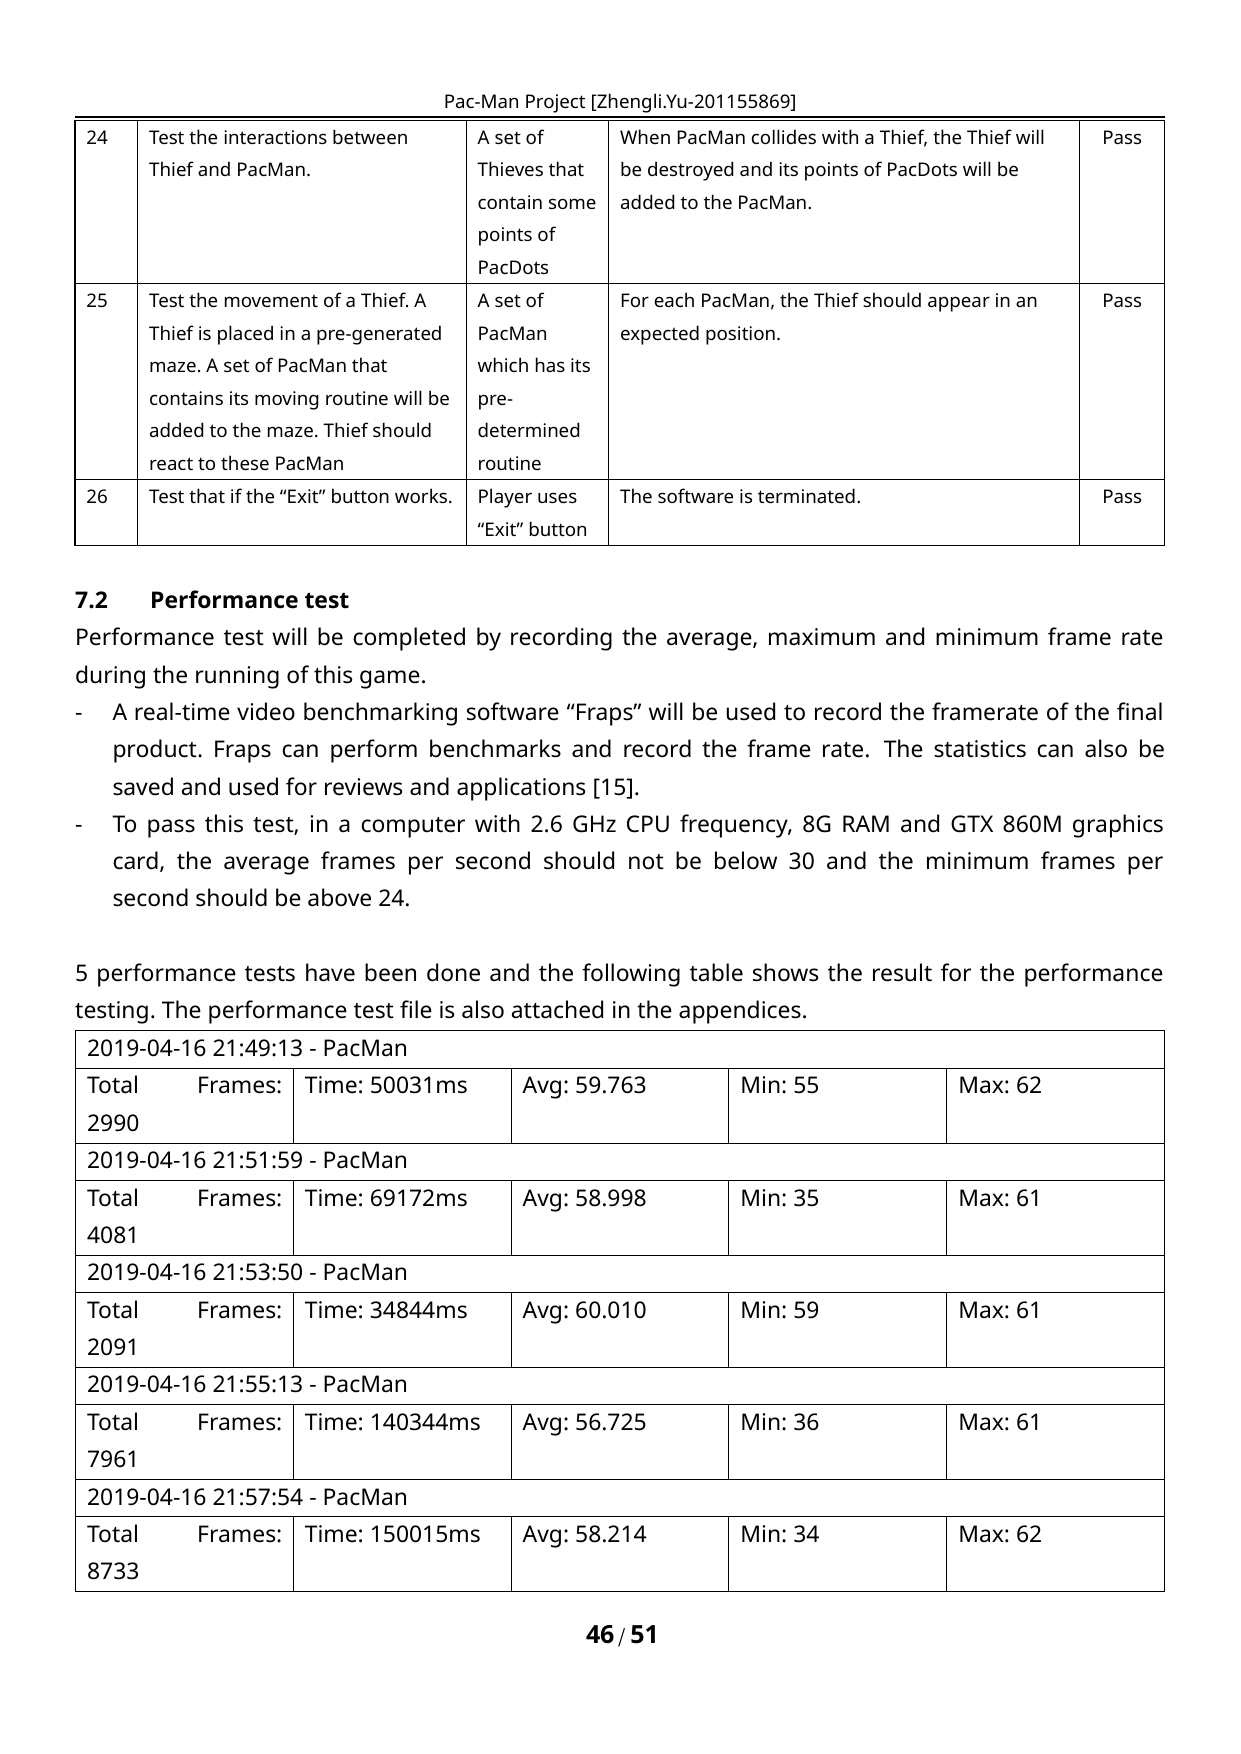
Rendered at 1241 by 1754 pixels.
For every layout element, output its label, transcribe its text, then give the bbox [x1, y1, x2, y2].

table_cell A set of PacMan which has its pre-determined routine [467, 284, 608, 479]
table_cell Total Frames: 7961 [76, 1405, 293, 1479]
table_cell Total Frames: 2091 [76, 1293, 293, 1367]
table_cell Time: 69172ms [294, 1181, 511, 1254]
table_cell Max: 61 [947, 1181, 1164, 1254]
table_cell Time: 140344ms [294, 1405, 511, 1479]
table_cell Pass [1080, 284, 1164, 479]
table_cell 2019-04-16 21:51:59 - PacMan [76, 1144, 1164, 1180]
table_cell 2019-04-16 21:55:13 - PacMan [76, 1368, 1164, 1404]
table_cell Avg: 56.725 [512, 1405, 728, 1479]
table_header 2019-04-16 21:49:13 - PacMan [76, 1031, 1164, 1068]
table_cell Min: 35 [729, 1181, 946, 1254]
table_cell Test the interactions between Thief and PacMan. [138, 121, 466, 283]
table_cell Time: 150015ms [294, 1517, 511, 1591]
table_cell Pass [1080, 480, 1164, 545]
table_cell 2019-04-16 21:57:54 - PacMan [76, 1480, 1164, 1516]
text 5 performance tests have been done and the following table shows the result for the performance testing. The performance test file is also attached in the appendices. [75, 956, 1165, 1026]
table_cell Min: 59 [729, 1293, 946, 1367]
table_cell For each PacMan, the Thief should appear in an expected position. [609, 284, 1079, 479]
table_cell 24 [76, 121, 137, 283]
list To pass this test, in a computer with 2.6 GHz CPU frequency, 8G RAM and GTX 860M graphics card, the average frames per second should not be below 30 and the minimum frames per second should be above 24. [75, 807, 1165, 914]
table_cell Total Frames: 8733 [76, 1517, 293, 1591]
table_cell Min: 34 [729, 1517, 946, 1591]
table_cell Time: 50031ms [294, 1069, 511, 1142]
table_cell Pass [1080, 121, 1164, 283]
list A real-time video benchmarking software “Fraps” will be used to record the framerate of the final product. Fraps can perform benchmarks and record the frame rate. The statistics can also be saved and used for reviews and applications [15]. [75, 695, 1165, 802]
table_cell Time: 34844ms [294, 1293, 511, 1367]
table_cell The software is terminated. [609, 480, 1079, 545]
table_cell Max: 62 [947, 1069, 1164, 1142]
table_cell Min: 55 [729, 1069, 946, 1142]
table_cell When PacMan collides with a Thief, the Thief will be destroyed and its points of PacDots will be added to the PacMan. [609, 121, 1079, 283]
table_cell Test the movement of a Thief. A Thief is placed in a pre-generated maze. A set of PacMan that contains its moving routine will be added to the maze. Thief should react to these PacMan [138, 284, 466, 479]
table_cell 2019-04-16 21:53:50 - PacMan [76, 1256, 1164, 1292]
table_cell Total Frames: 4081 [76, 1181, 293, 1254]
list Performance test [75, 583, 1165, 616]
table_cell Test that if the “Exit” button works. [138, 480, 466, 545]
table_cell 25 [76, 284, 137, 479]
table_cell Avg: 58.214 [512, 1517, 728, 1591]
table_cell Avg: 59.763 [512, 1069, 728, 1142]
table_cell Max: 61 [947, 1293, 1164, 1367]
table_cell Avg: 58.998 [512, 1181, 728, 1254]
table_cell Max: 62 [947, 1517, 1164, 1591]
text Performance test will be completed by recording the average, maximum and minimum frame rate during the running of this game. [75, 621, 1165, 691]
table_cell Player uses “Exit” button [467, 480, 608, 545]
table_cell A set of Thieves that contain some points of PacDots [467, 121, 608, 283]
table_cell Min: 36 [729, 1405, 946, 1479]
table_cell Max: 61 [947, 1405, 1164, 1479]
table_cell 26 [76, 480, 137, 545]
table_cell Avg: 60.010 [512, 1293, 728, 1367]
table_cell Total Frames: 2990 [76, 1069, 293, 1142]
